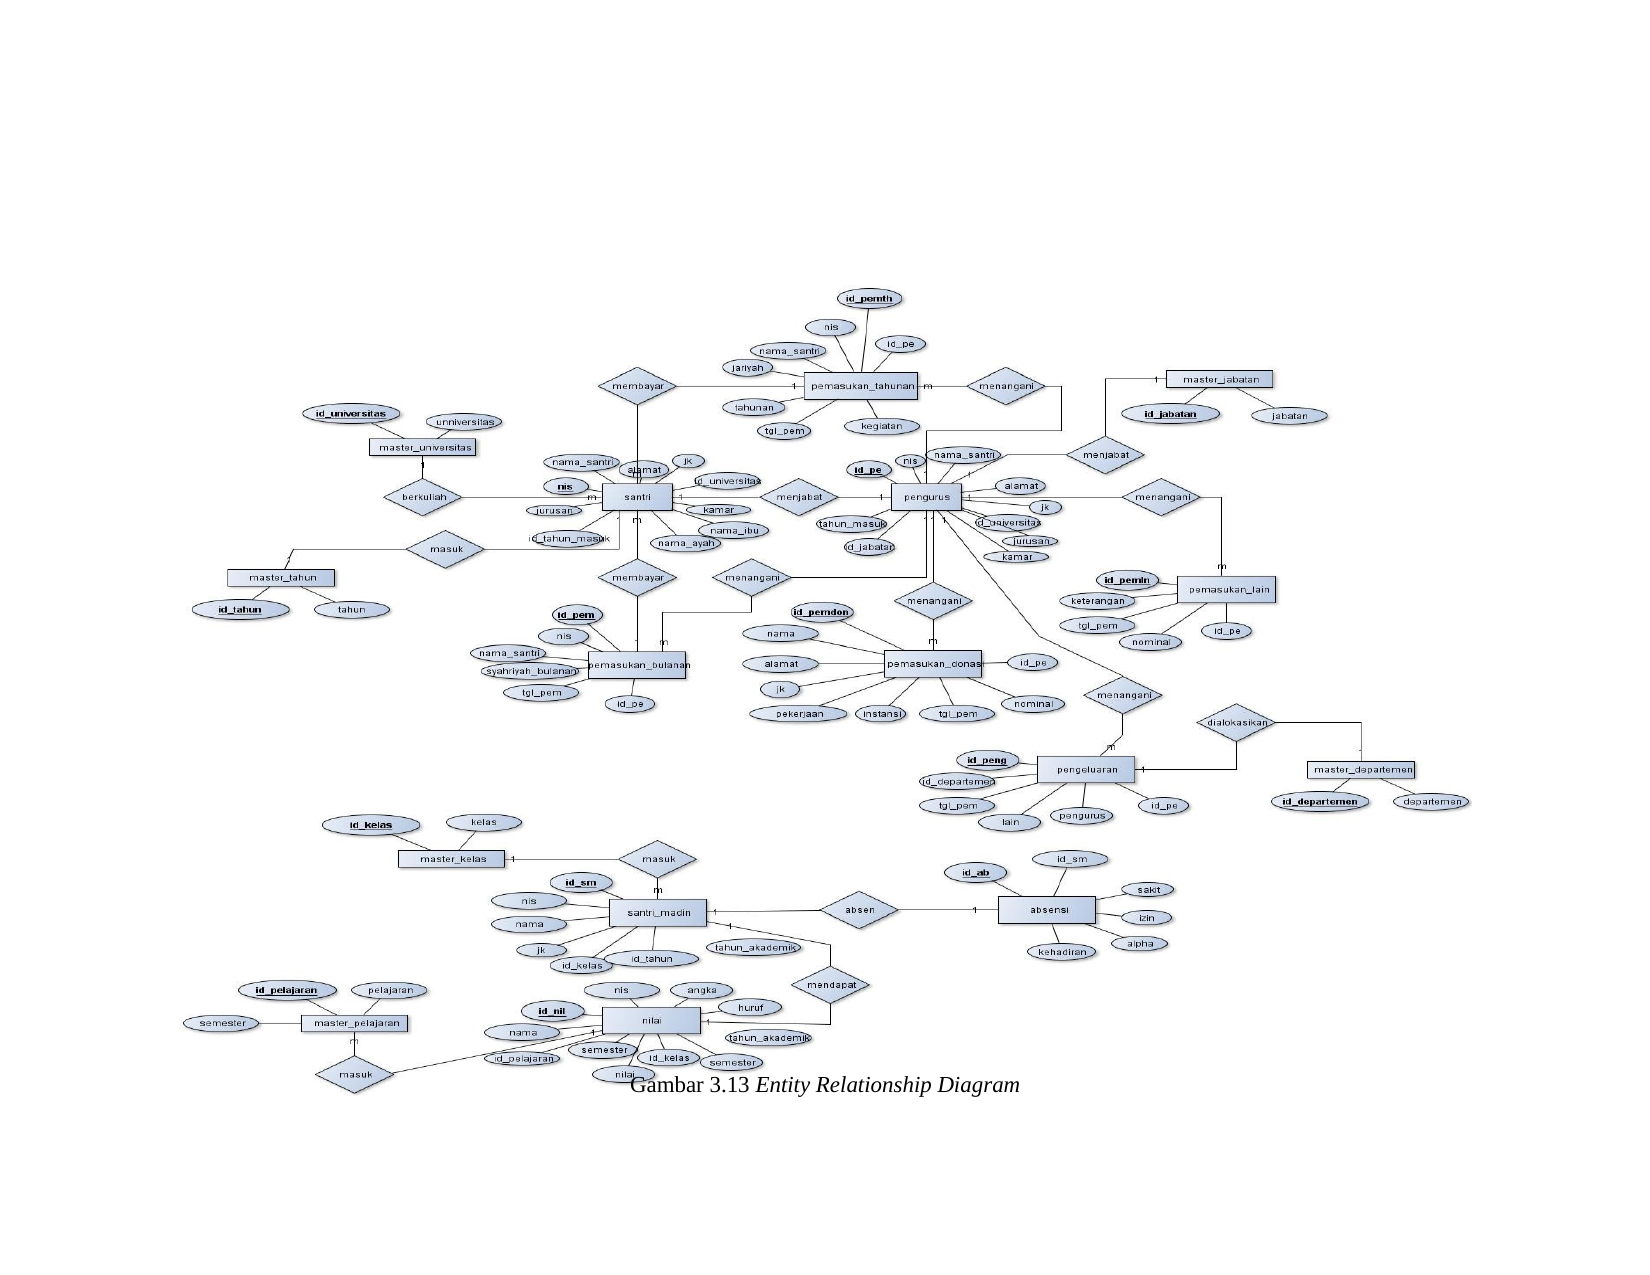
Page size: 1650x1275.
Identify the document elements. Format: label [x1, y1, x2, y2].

picture [179, 285, 1472, 1096]
